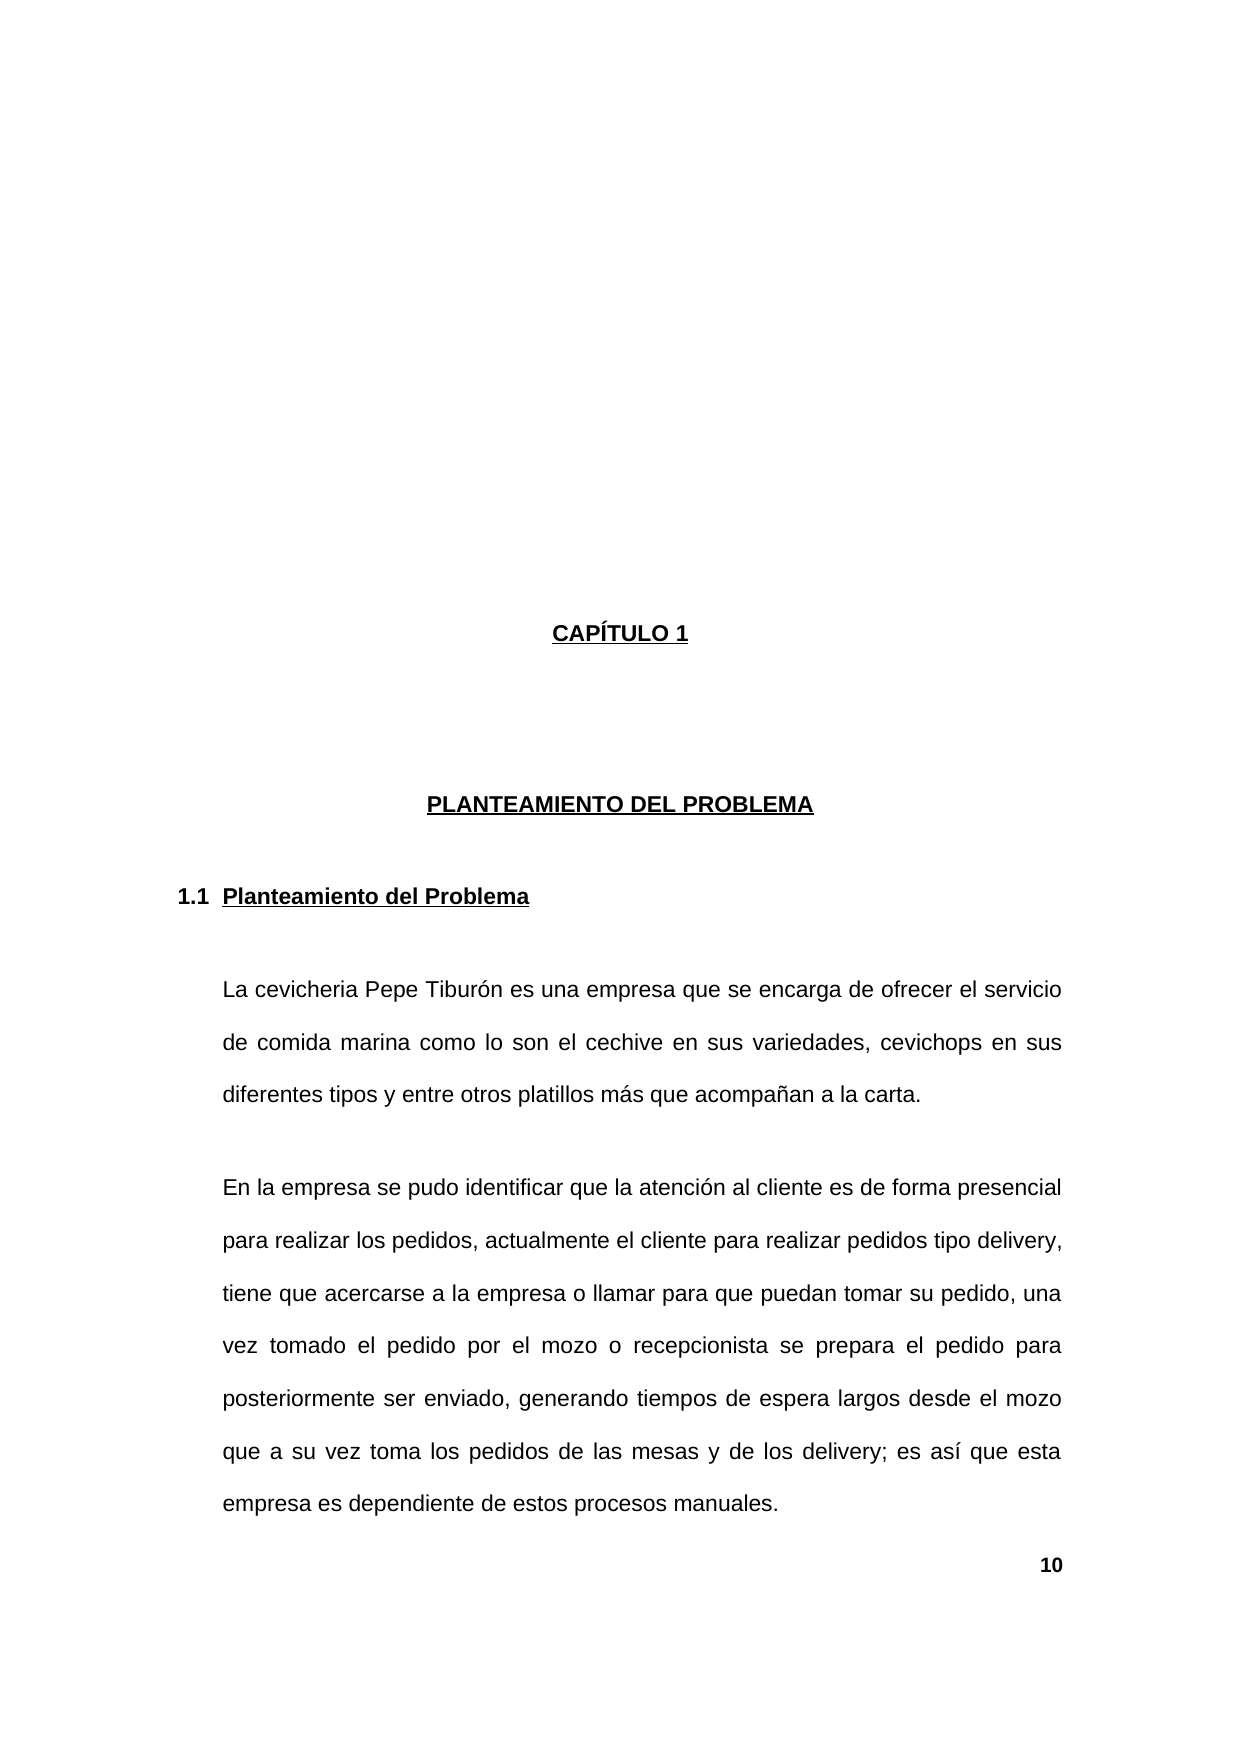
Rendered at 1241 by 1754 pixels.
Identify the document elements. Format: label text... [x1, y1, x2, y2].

subtitle PLANTEAMIENTO DEL PROBLEMA [177, 791, 1063, 817]
subtitle Planteamiento del Problema [177, 883, 1063, 909]
text La cevicheria Pepe Tiburón es una empresa que se encarga de ofrecer el servicio de comida marina como lo son el cechive en sus variedades, cevichops en sus diferentes tipos y entre otros platillos más que acompañan a la carta. [222, 976, 1063, 1108]
subtitle CAPÍTULO 1 [177, 620, 1063, 646]
text En la empresa se pudo identificar que la atención al cliente es de forma presencial para realizar los pedidos, actualmente el cliente para realizar pedidos tipo delivery, tiene que acercarse a la empresa o llamar para que puedan tomar su pedido, una vez tomado el pedido por el mozo o recepcionista se prepara el pedido para posteriormente ser enviado, generando tiempos de espera largos desde el mozo que a su vez toma los pedidos de las mesas y de los delivery; es así que esta empresa es dependiente de estos procesos manuales. [222, 1174, 1063, 1517]
